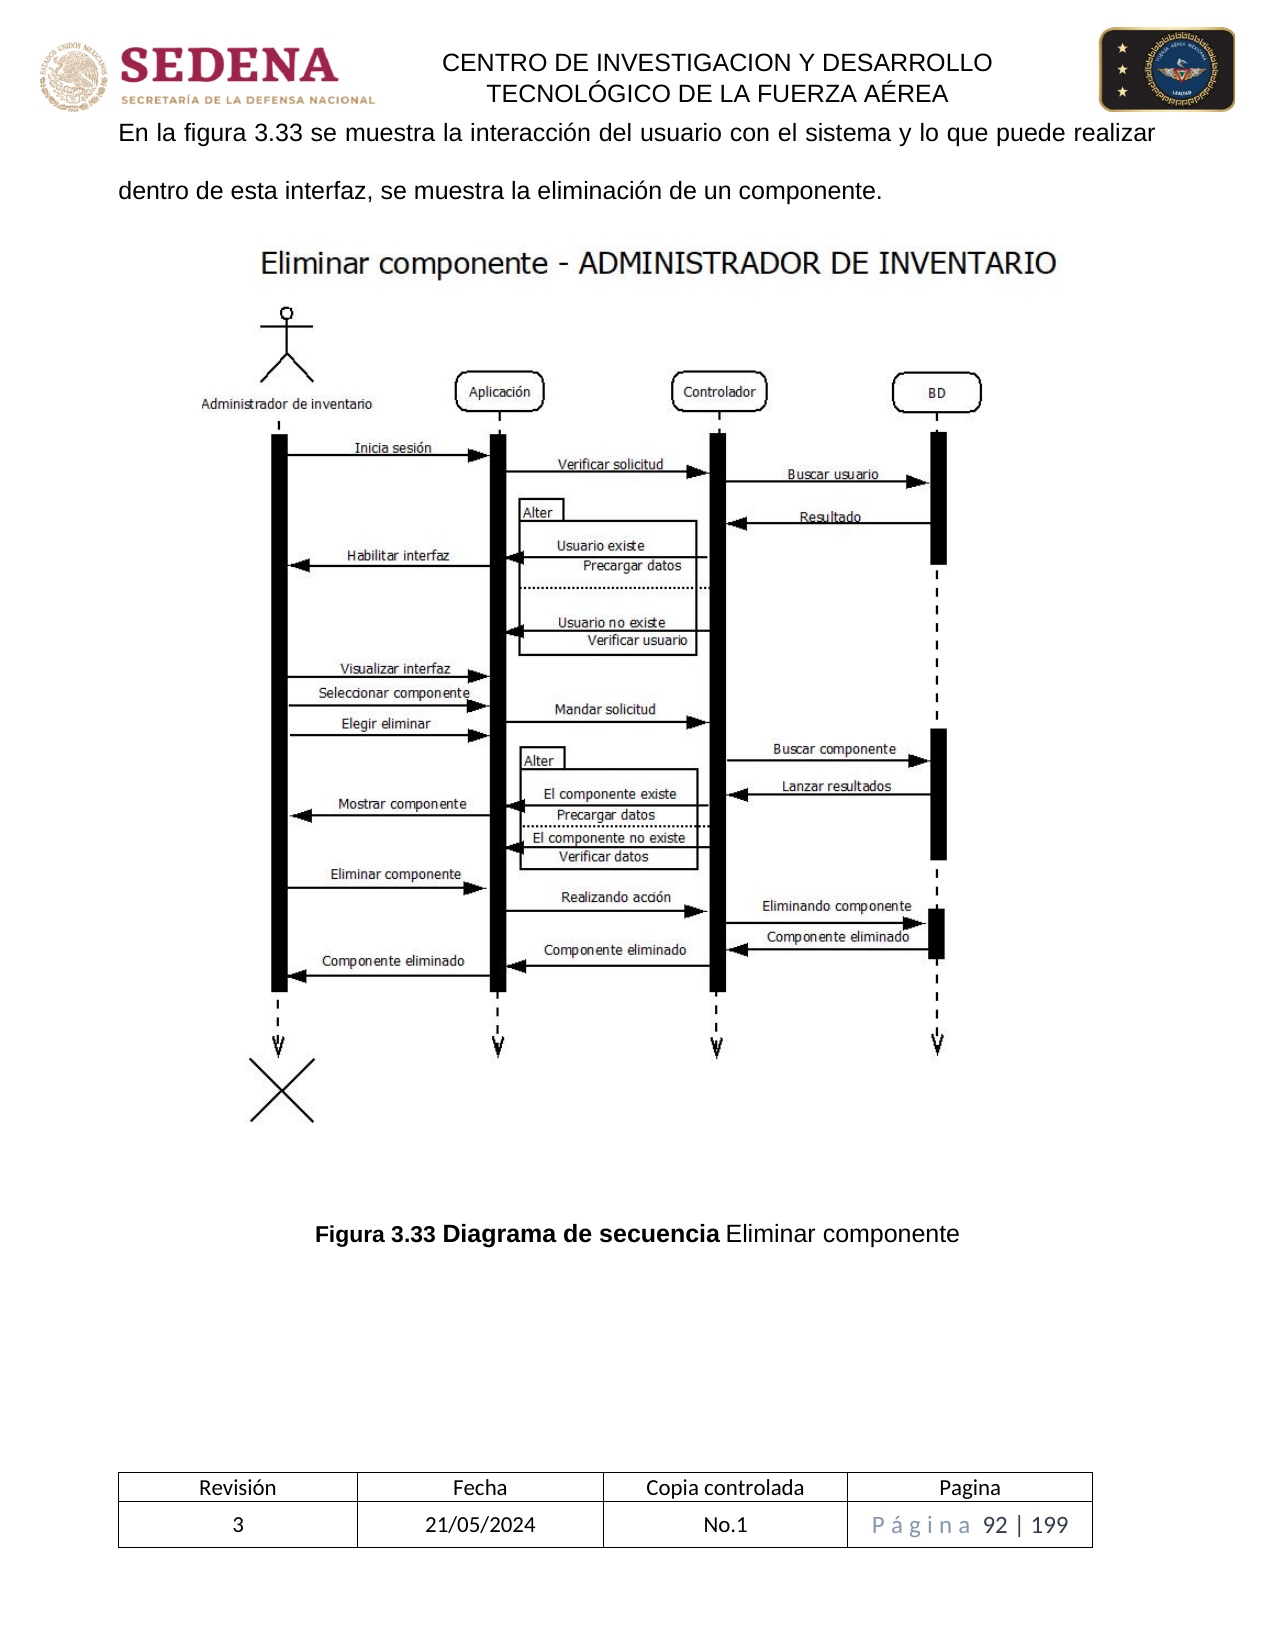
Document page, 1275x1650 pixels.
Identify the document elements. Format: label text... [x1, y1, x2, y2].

text Figura 3.33 Diagrama de secuencia Eliminar componente [118, 1219, 1157, 1247]
picture [39, 27, 1236, 112]
text En la figura 3.33 se muestra la interacción del usuario con el sistema y lo que puede realizar dentro de esta interfaz, se muestra la eliminación de un componente. [118, 118, 1157, 204]
picture [201, 238, 1074, 1124]
